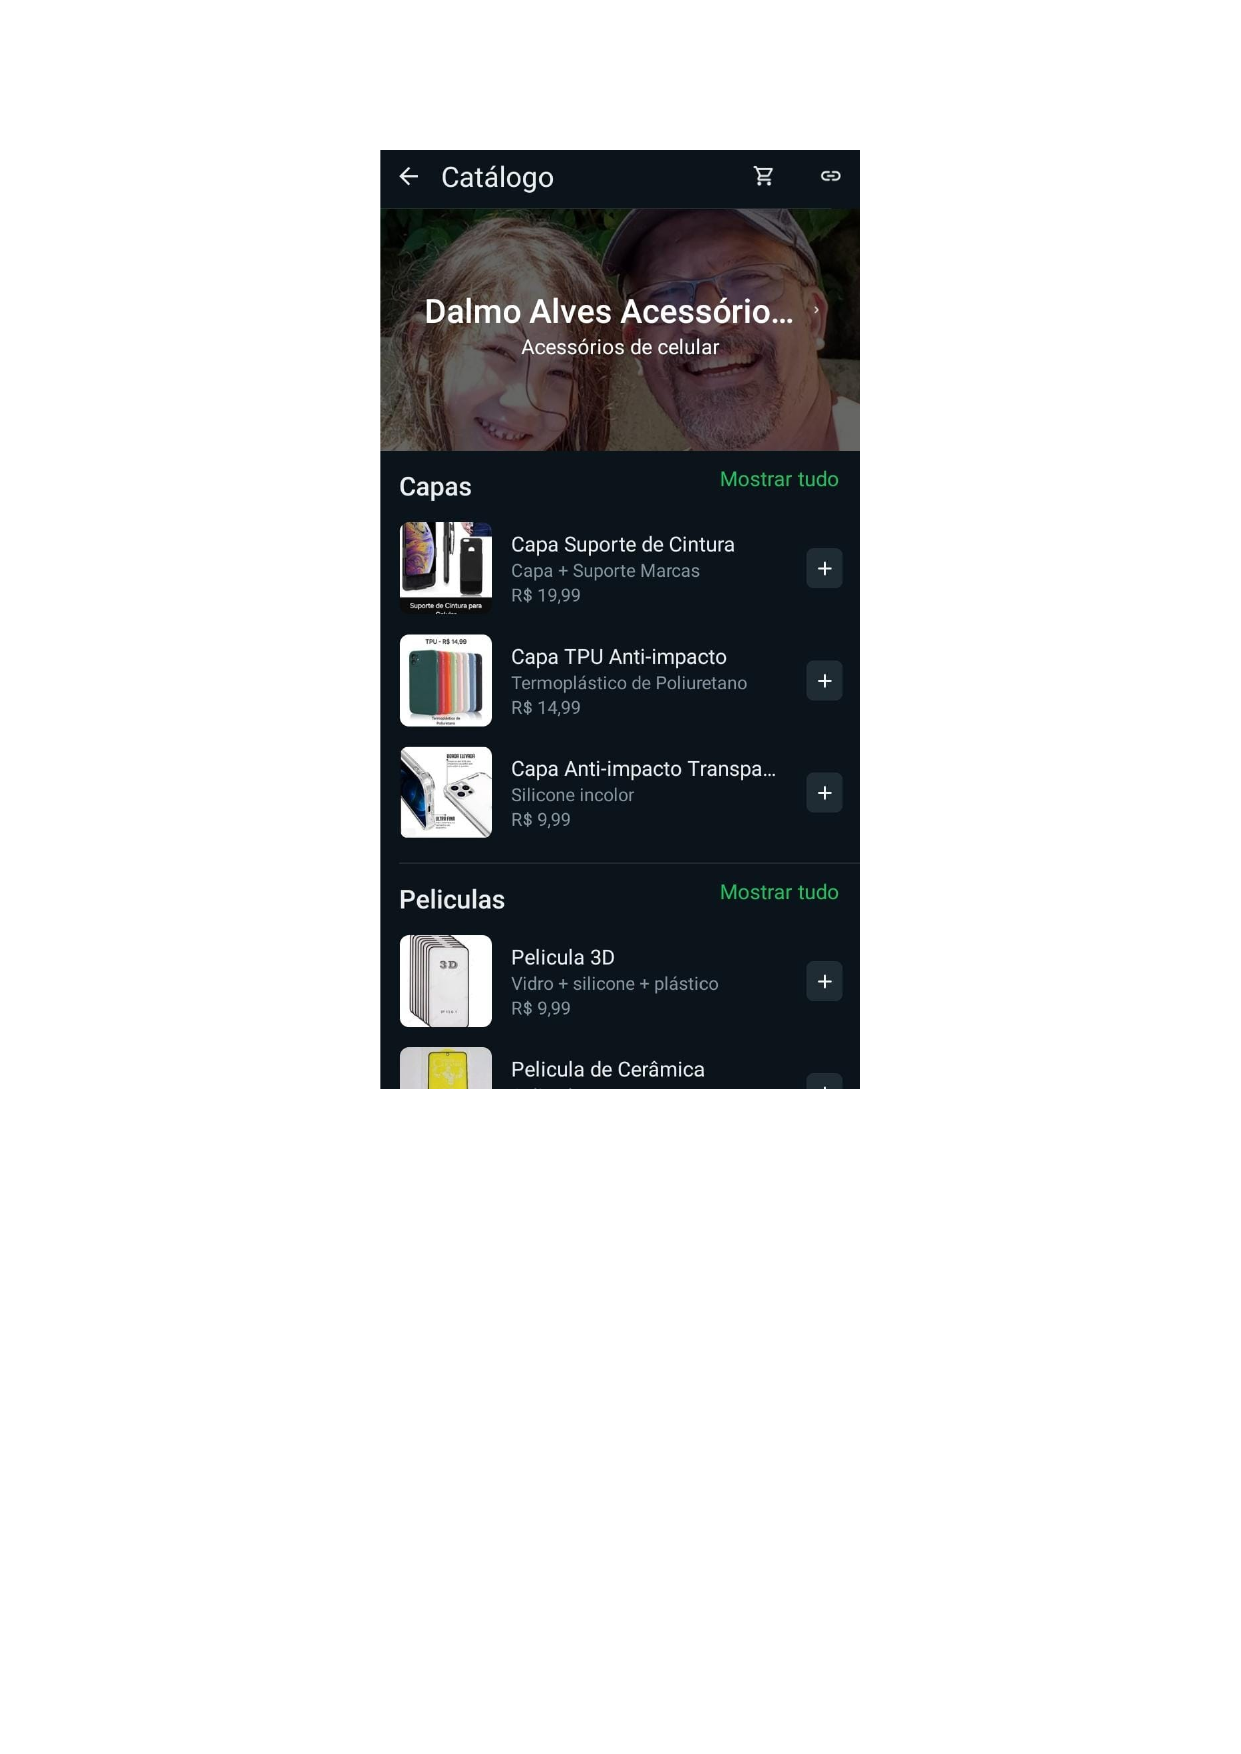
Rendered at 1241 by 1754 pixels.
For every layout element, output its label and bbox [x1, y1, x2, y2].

picture [380, 150, 860, 1089]
